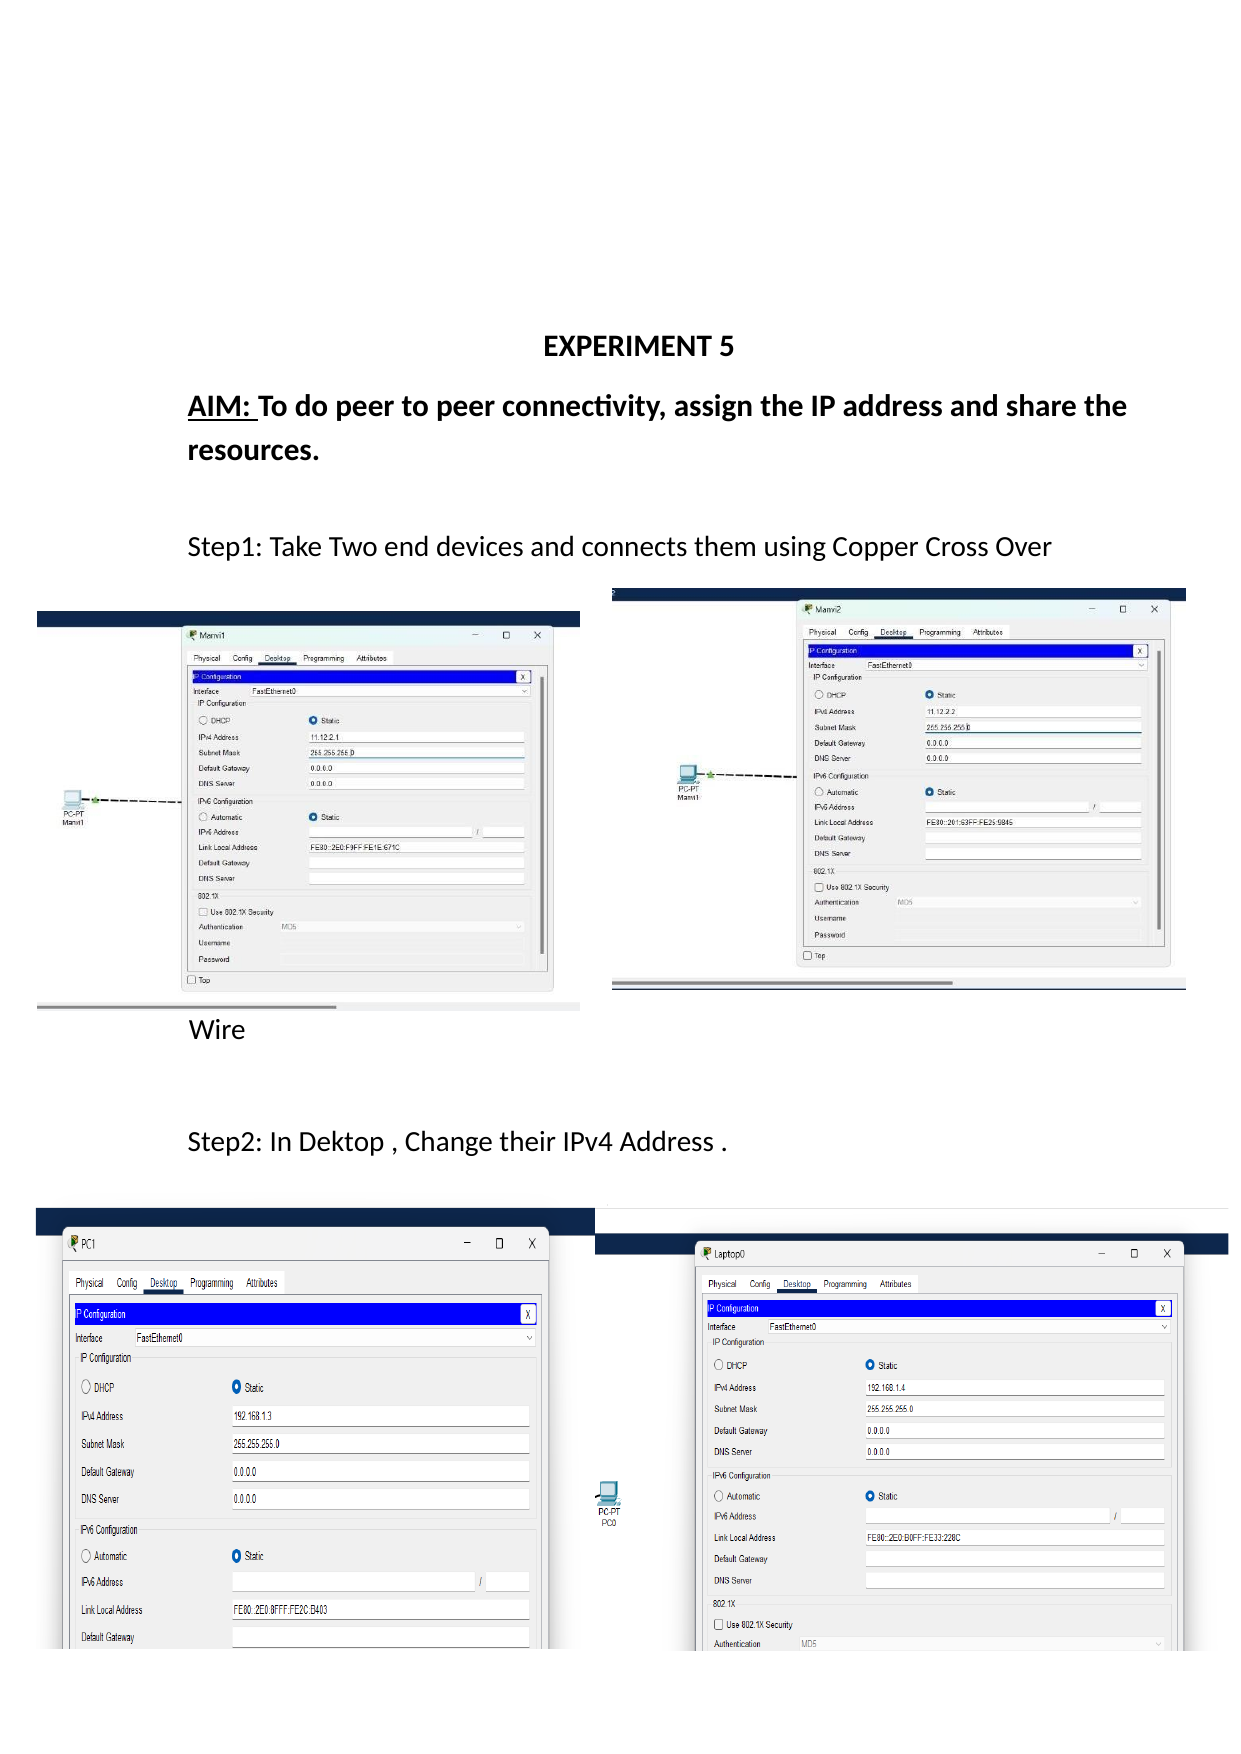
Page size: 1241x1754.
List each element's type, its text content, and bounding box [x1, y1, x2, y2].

picture [35, 1191, 1229, 1651]
text AIM: To do peer to peer connectivity, assign the IP address and share the resources. [187, 386, 1133, 468]
text Step2: In Dektop , Change their IPv4 Address . [187, 1123, 1092, 1159]
subtitle EXPERIMENT 5 [148, 326, 1129, 364]
picture [612, 588, 1186, 990]
picture [37, 611, 580, 1011]
